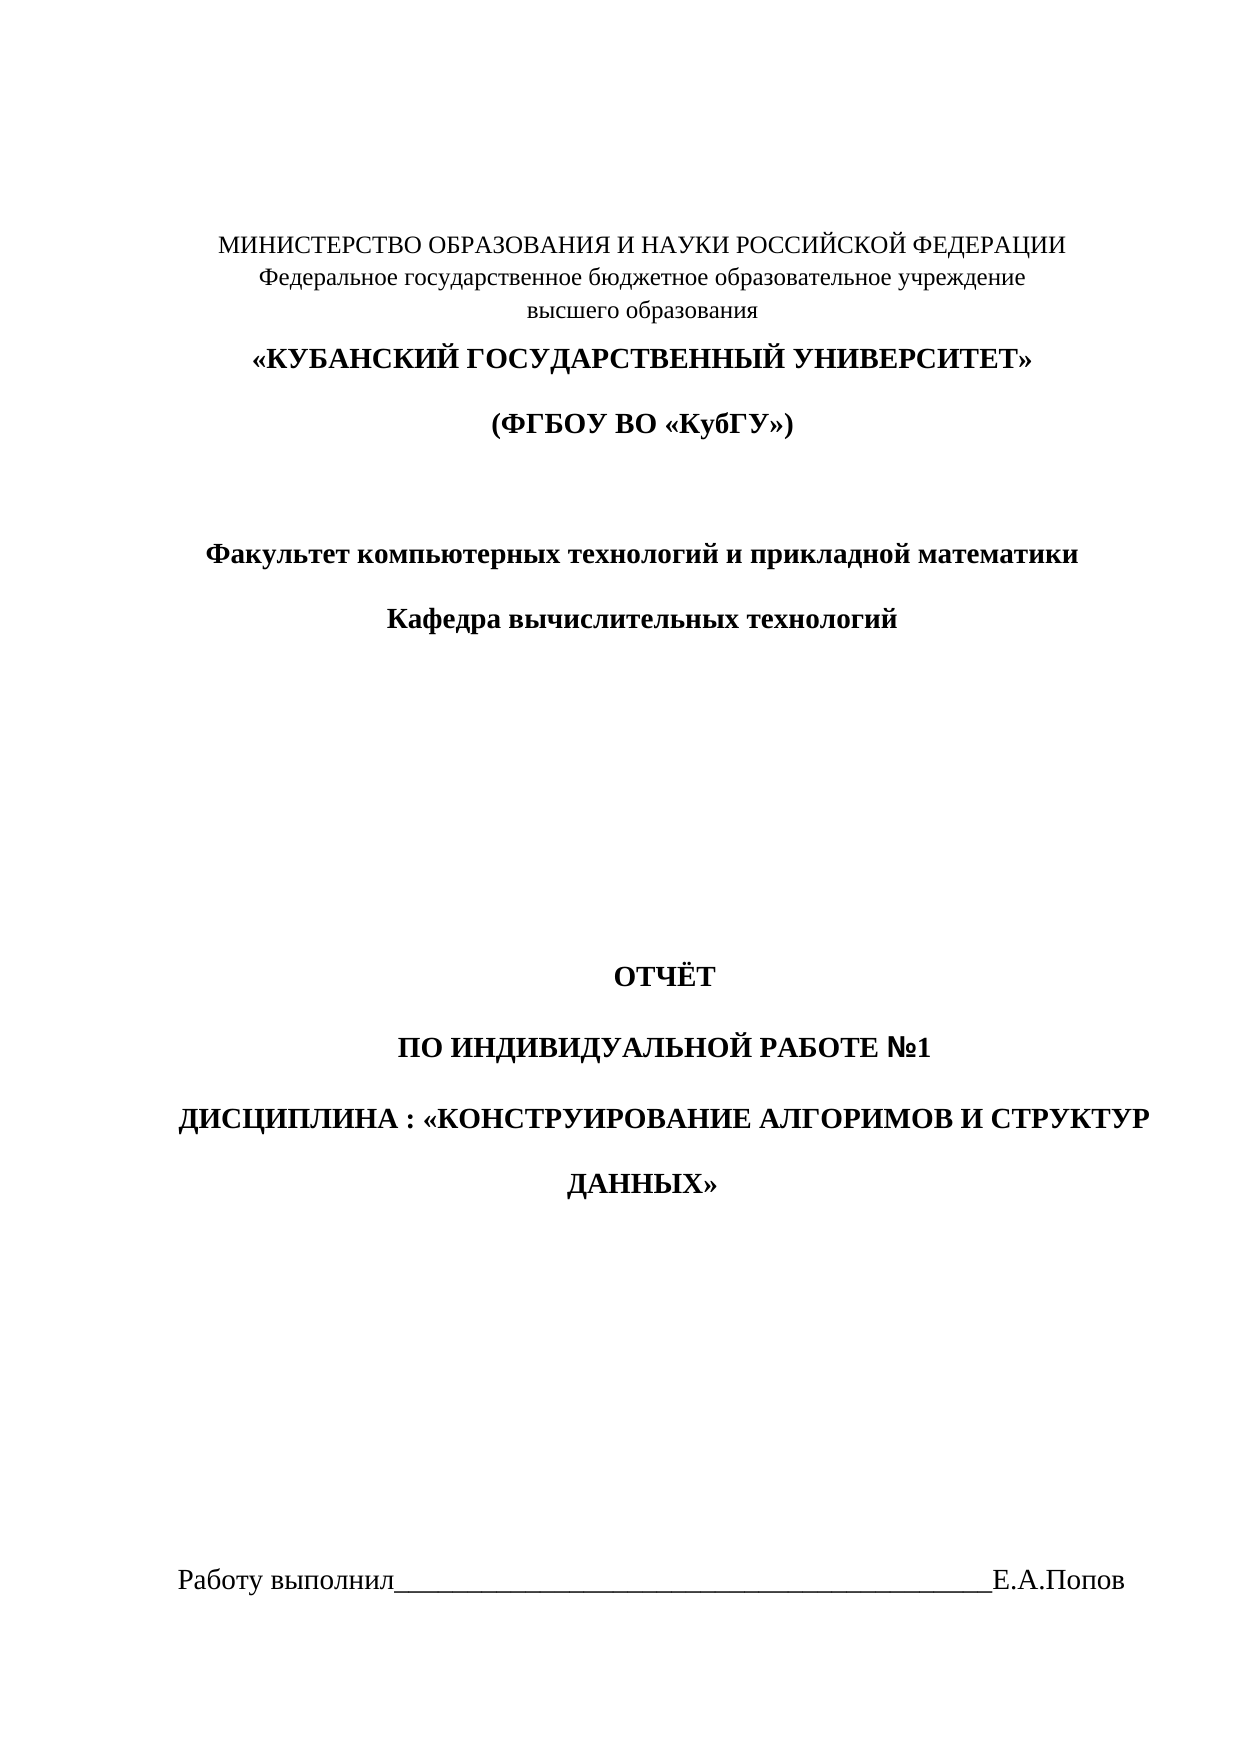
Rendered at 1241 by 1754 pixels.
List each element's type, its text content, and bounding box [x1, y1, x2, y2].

text ОТЧЁТ [133, 943, 1152, 1008]
text (ФГБОУ ВО «КубГУ») [133, 390, 1152, 455]
text ДИСЦИПЛИНА : «КОНСТРУИРОВАНИЕ АЛГОРИМОВ И СТРУКТУР ДАННЫХ» [133, 1085, 1152, 1215]
text МИНИСТЕРСТВО ОБРАЗОВАНИЯ И НАУКИ РОССИЙСКОЙ ФЕДЕРАЦИИ [133, 228, 1152, 260]
text Федеральное государственное бюджетное образовательное учреждение [133, 260, 1152, 293]
text высшего образования [133, 293, 1152, 325]
text «КУБАНСКИЙ ГОСУДАРСТВЕННЫЙ УНИВЕРСИТЕТ» [133, 325, 1152, 390]
text Факультет компьютерных технологий и прикладной математики [133, 520, 1152, 585]
text Работу выполнил_________________________________________Е.A.Попов [177, 1547, 1152, 1612]
text Кафедра вычислительных технологий [133, 585, 1152, 650]
text ПО ИНДИВИДУАЛЬНОЙ РАБОТЕ №1 [133, 1014, 1152, 1079]
